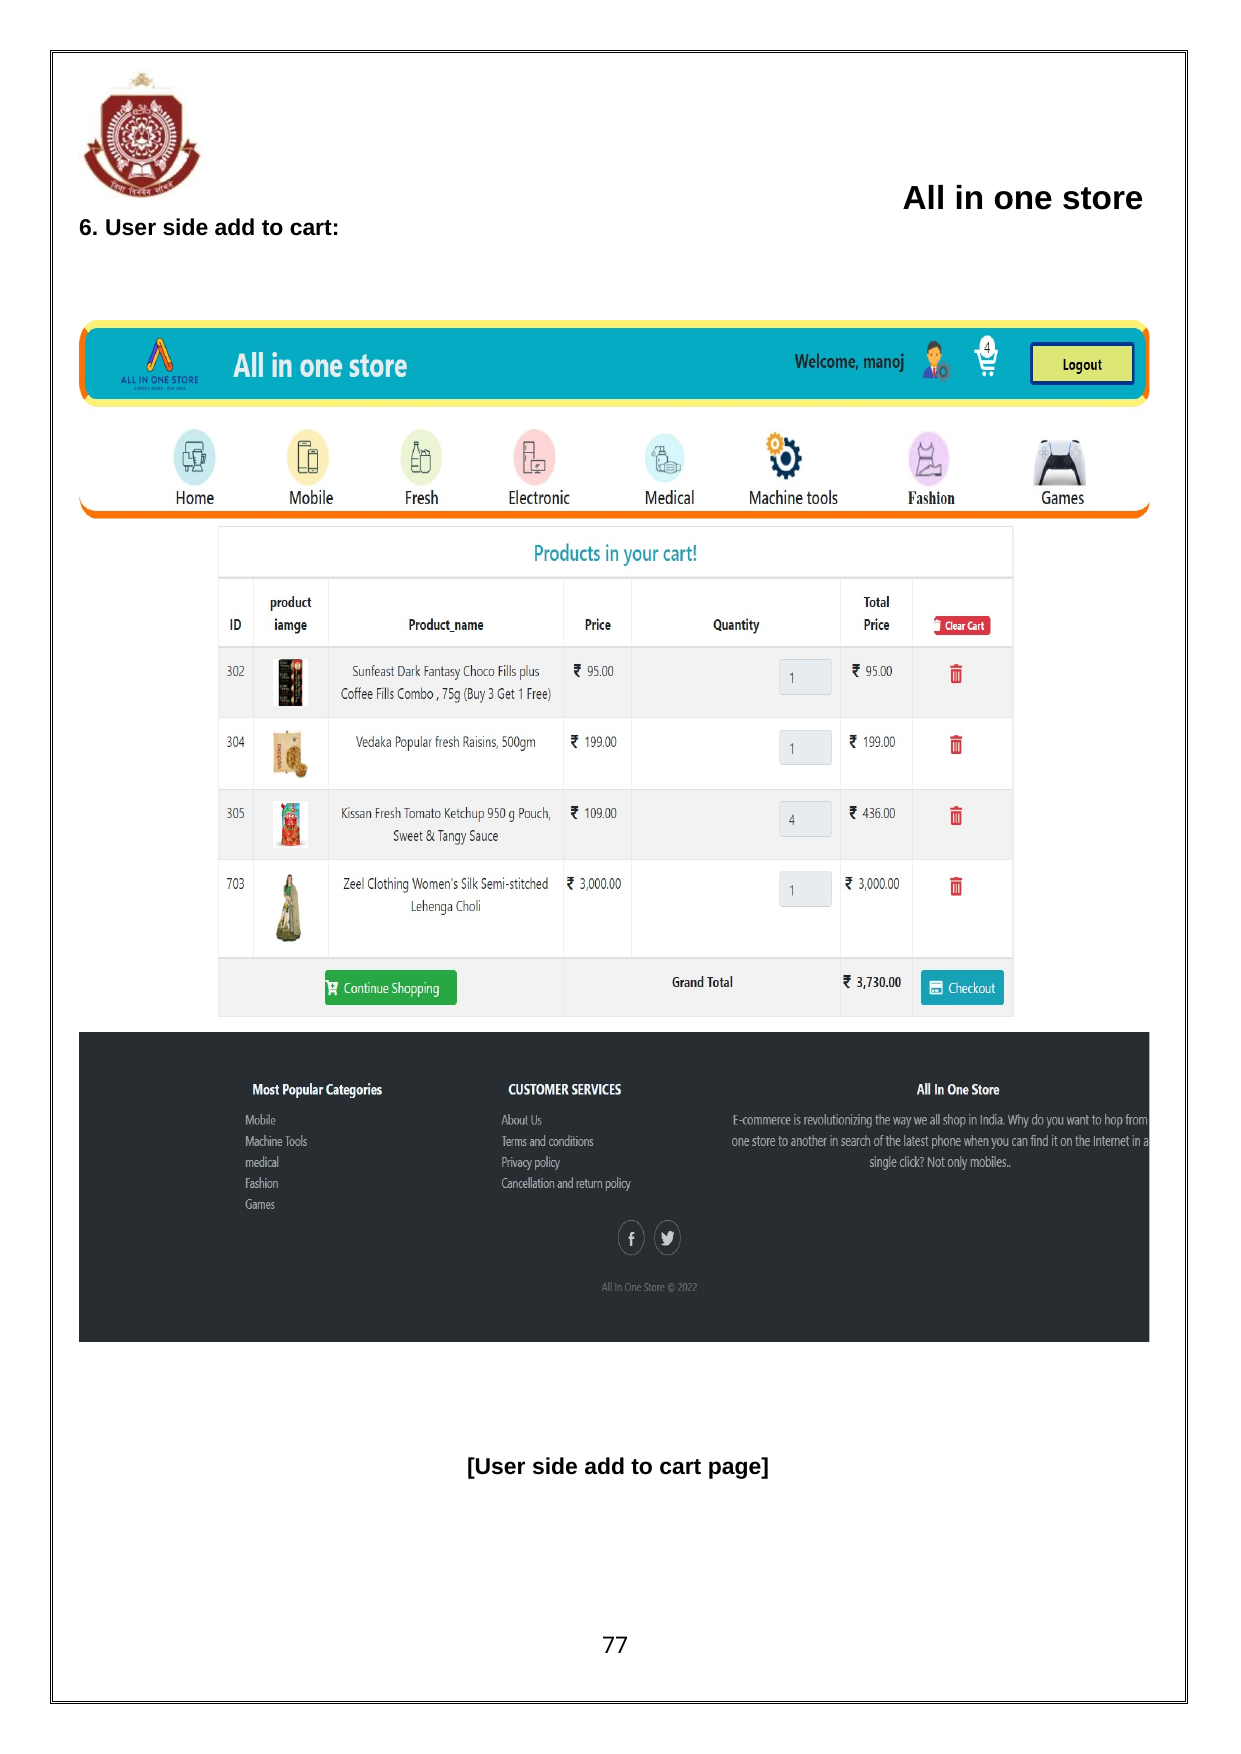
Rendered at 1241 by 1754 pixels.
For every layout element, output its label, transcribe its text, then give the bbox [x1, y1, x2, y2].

text [User side add to cart page] [137, 1453, 1098, 1479]
picture [79, 70, 207, 198]
list User side add to cart: [79, 214, 1185, 241]
picture [79, 320, 1150, 1342]
